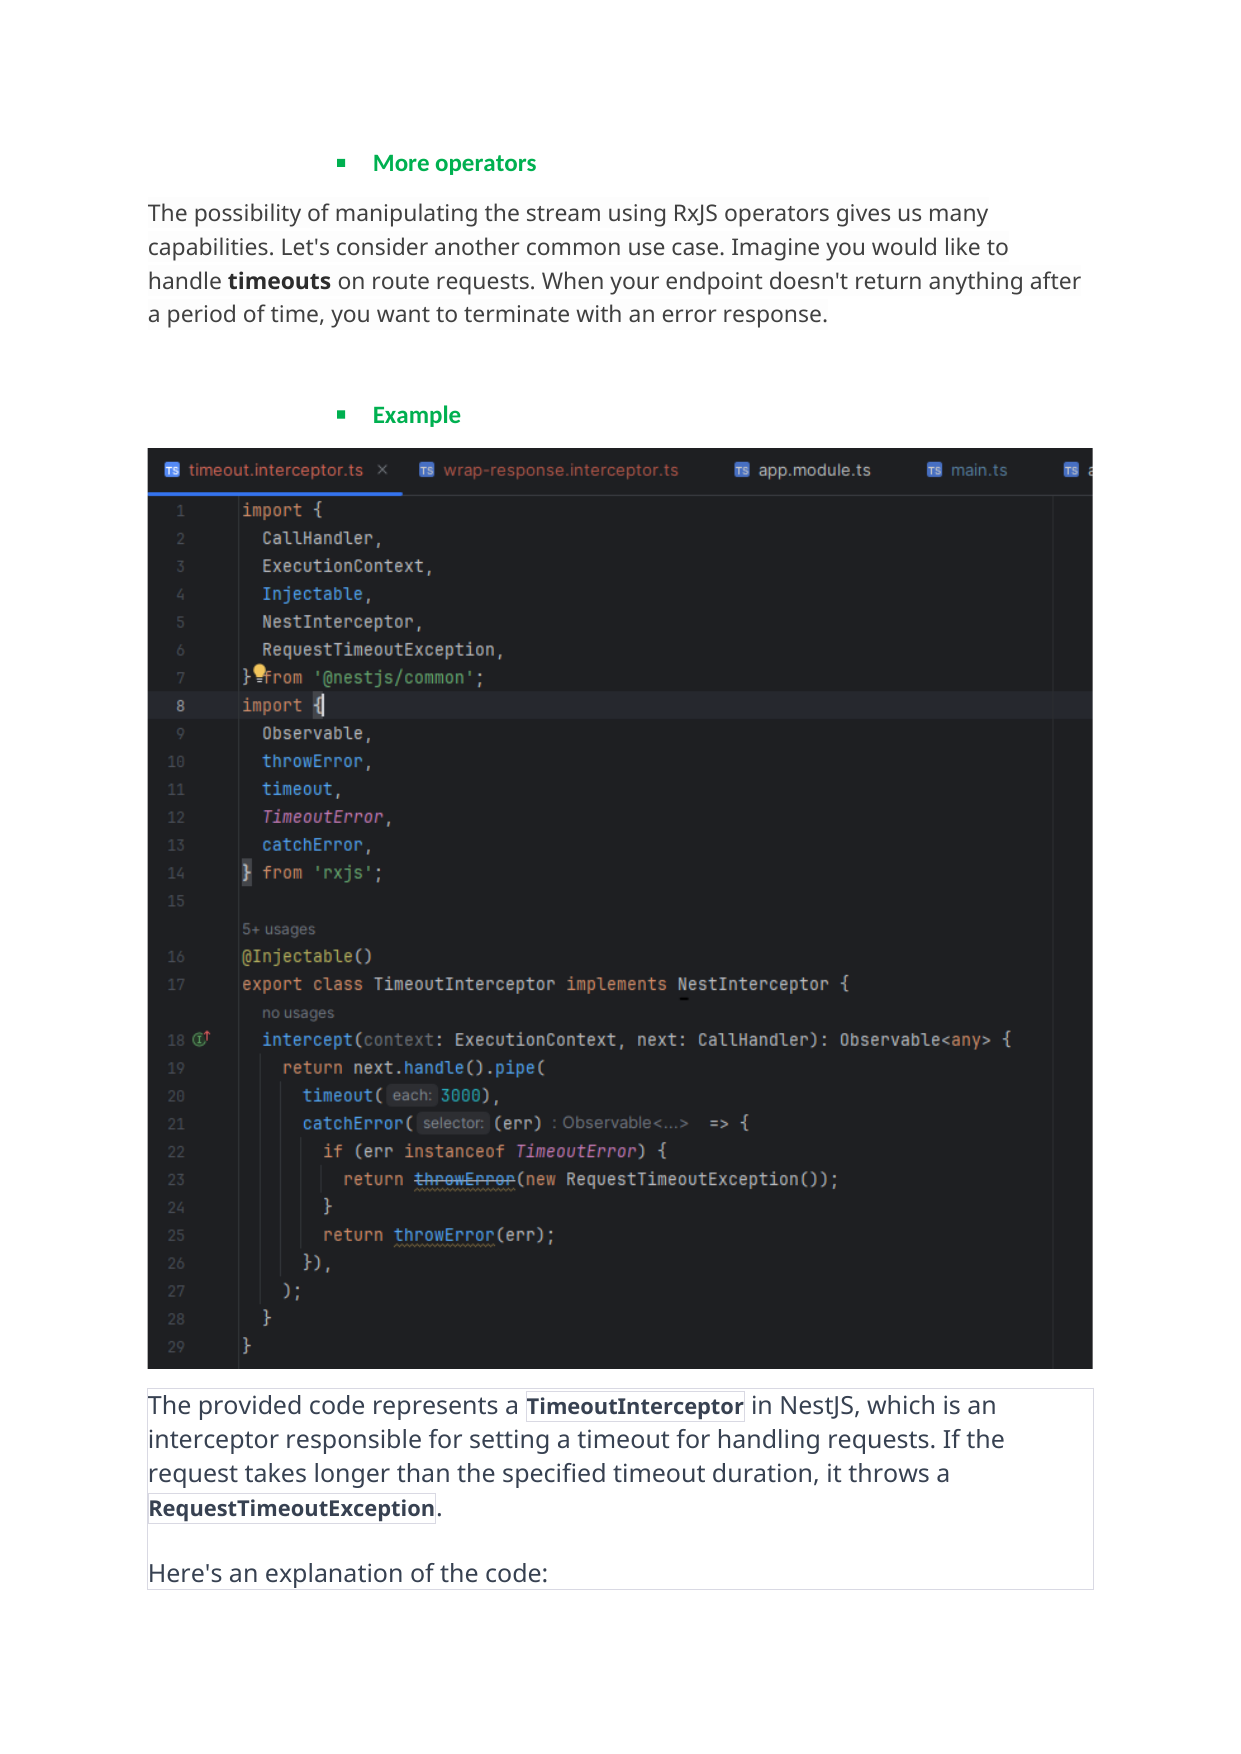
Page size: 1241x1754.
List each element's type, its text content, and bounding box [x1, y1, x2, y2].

text Here's an explanation of the code: [148, 1555, 1093, 1589]
text The possibility of manipulating the stream using RxJS operators gives us many capabilities. Let's consider another common use case. Imagine you would like to handle timeouts on route requests. When your endpoint doesn't return anything after a period of time, you want to terminate with an error response. [148, 197, 1093, 330]
list More operators [335, 148, 1093, 178]
picture [147, 448, 1093, 1369]
text The provided code represents a TimeoutInterceptor in NestJS, which is an interceptor responsible for setting a timeout for handling requests. If the request takes longer than the specified timeout duration, it throws a RequestTimeoutException. [148, 1389, 1093, 1524]
list Example [335, 399, 1093, 430]
